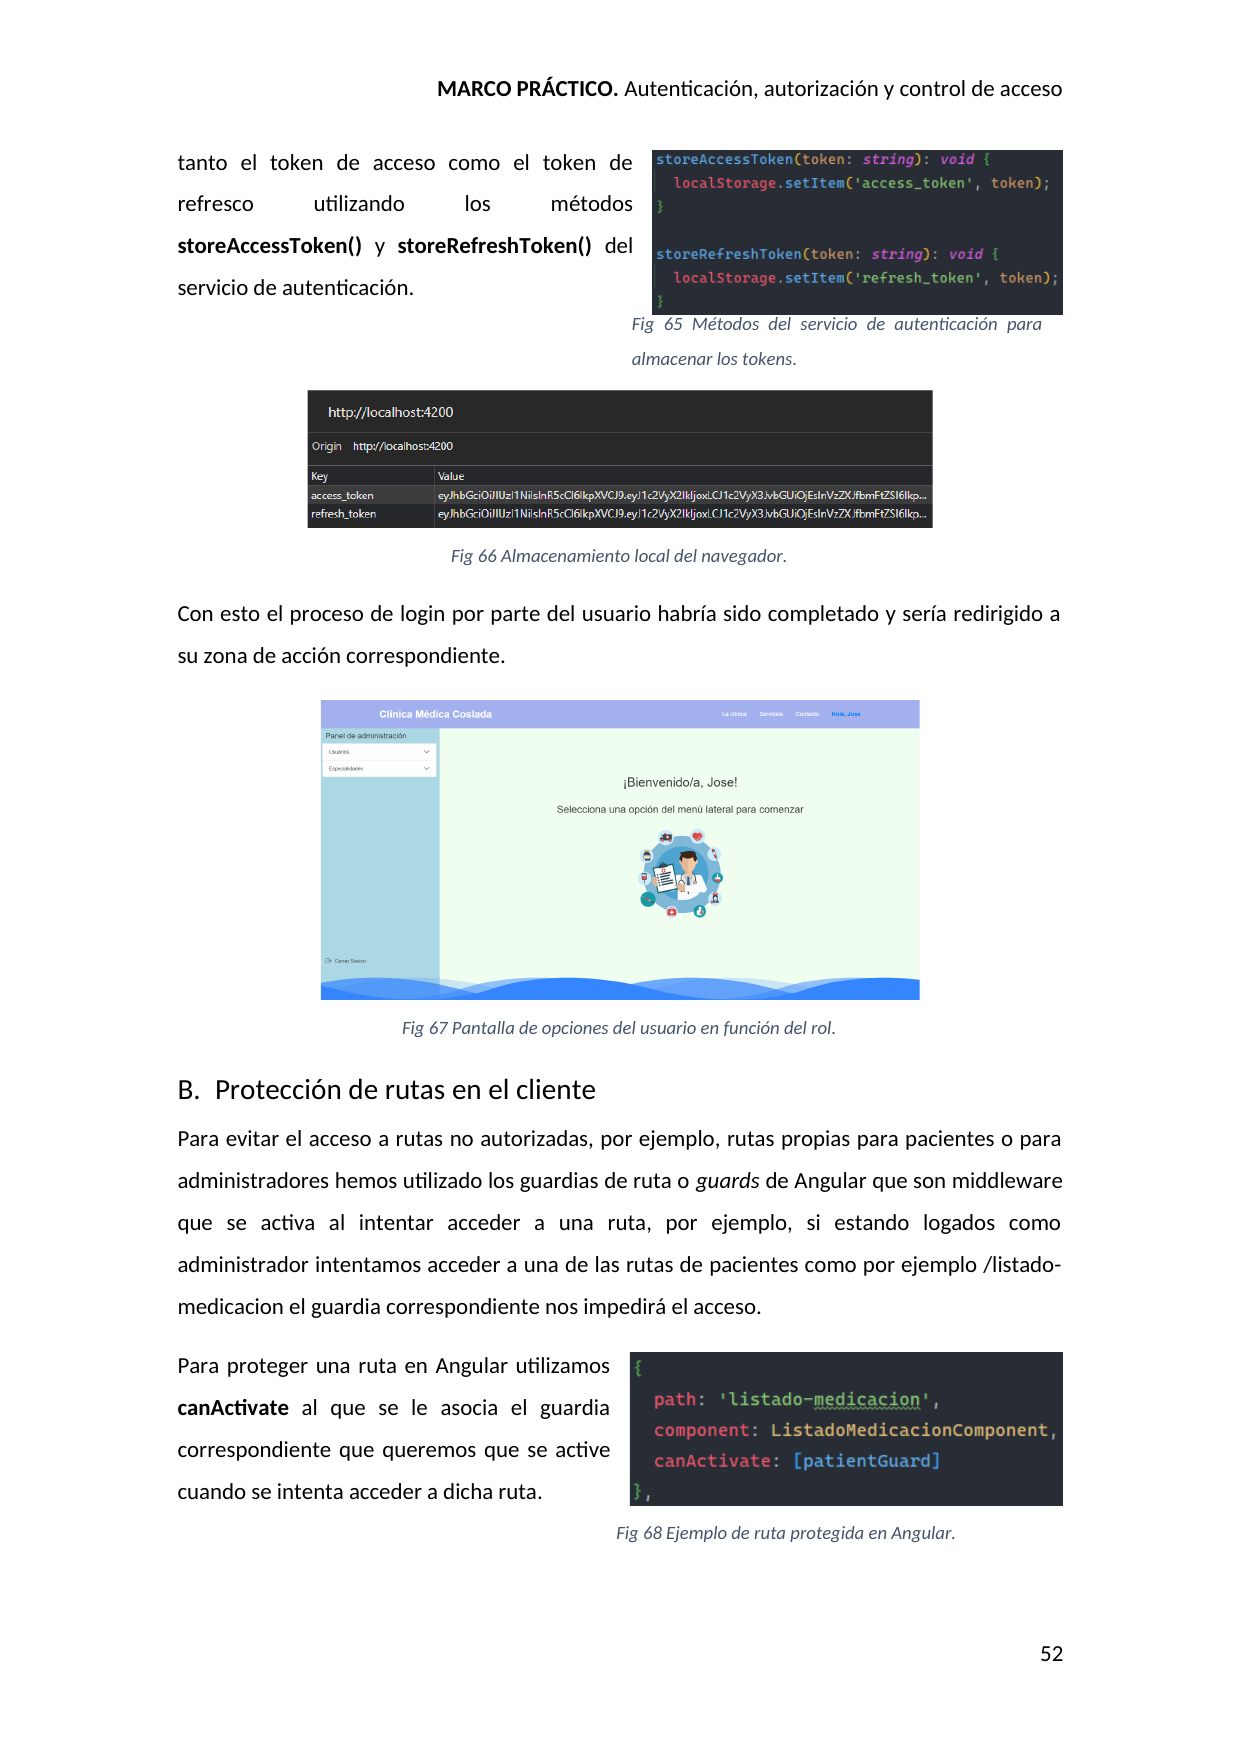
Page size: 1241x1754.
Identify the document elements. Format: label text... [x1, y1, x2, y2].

picture [307, 390, 933, 528]
text Con esto el proceso de login por parte del usuario habría sido completado y sería redirigido a su zona de acción correspondiente. [177, 599, 1063, 669]
picture [320, 700, 920, 1000]
text Fig 67 Pantalla de opciones del usuario en función del rol. [177, 1016, 1063, 1039]
list Protección de rutas en el cliente [177, 1071, 1063, 1107]
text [177, 148, 1063, 302]
picture [629, 1352, 1063, 1506]
text Fig 66 Almacenamiento local del navegador. [177, 544, 1063, 567]
text Para evitar el acceso a rutas no autorizadas, por ejemplo, rutas propias para pacientes o para administradores hemos utilizado los guardias de ruta o guards de Angular que son middleware que se activa al intentar acceder a una ruta, por ejemplo, si estando logados como administrador intentamos acceder a una de las rutas de pacientes como por ejemplo /listado-medicacion el guardia correspondiente nos impedirá el acceso. [177, 1124, 1063, 1320]
picture [652, 150, 1063, 315]
